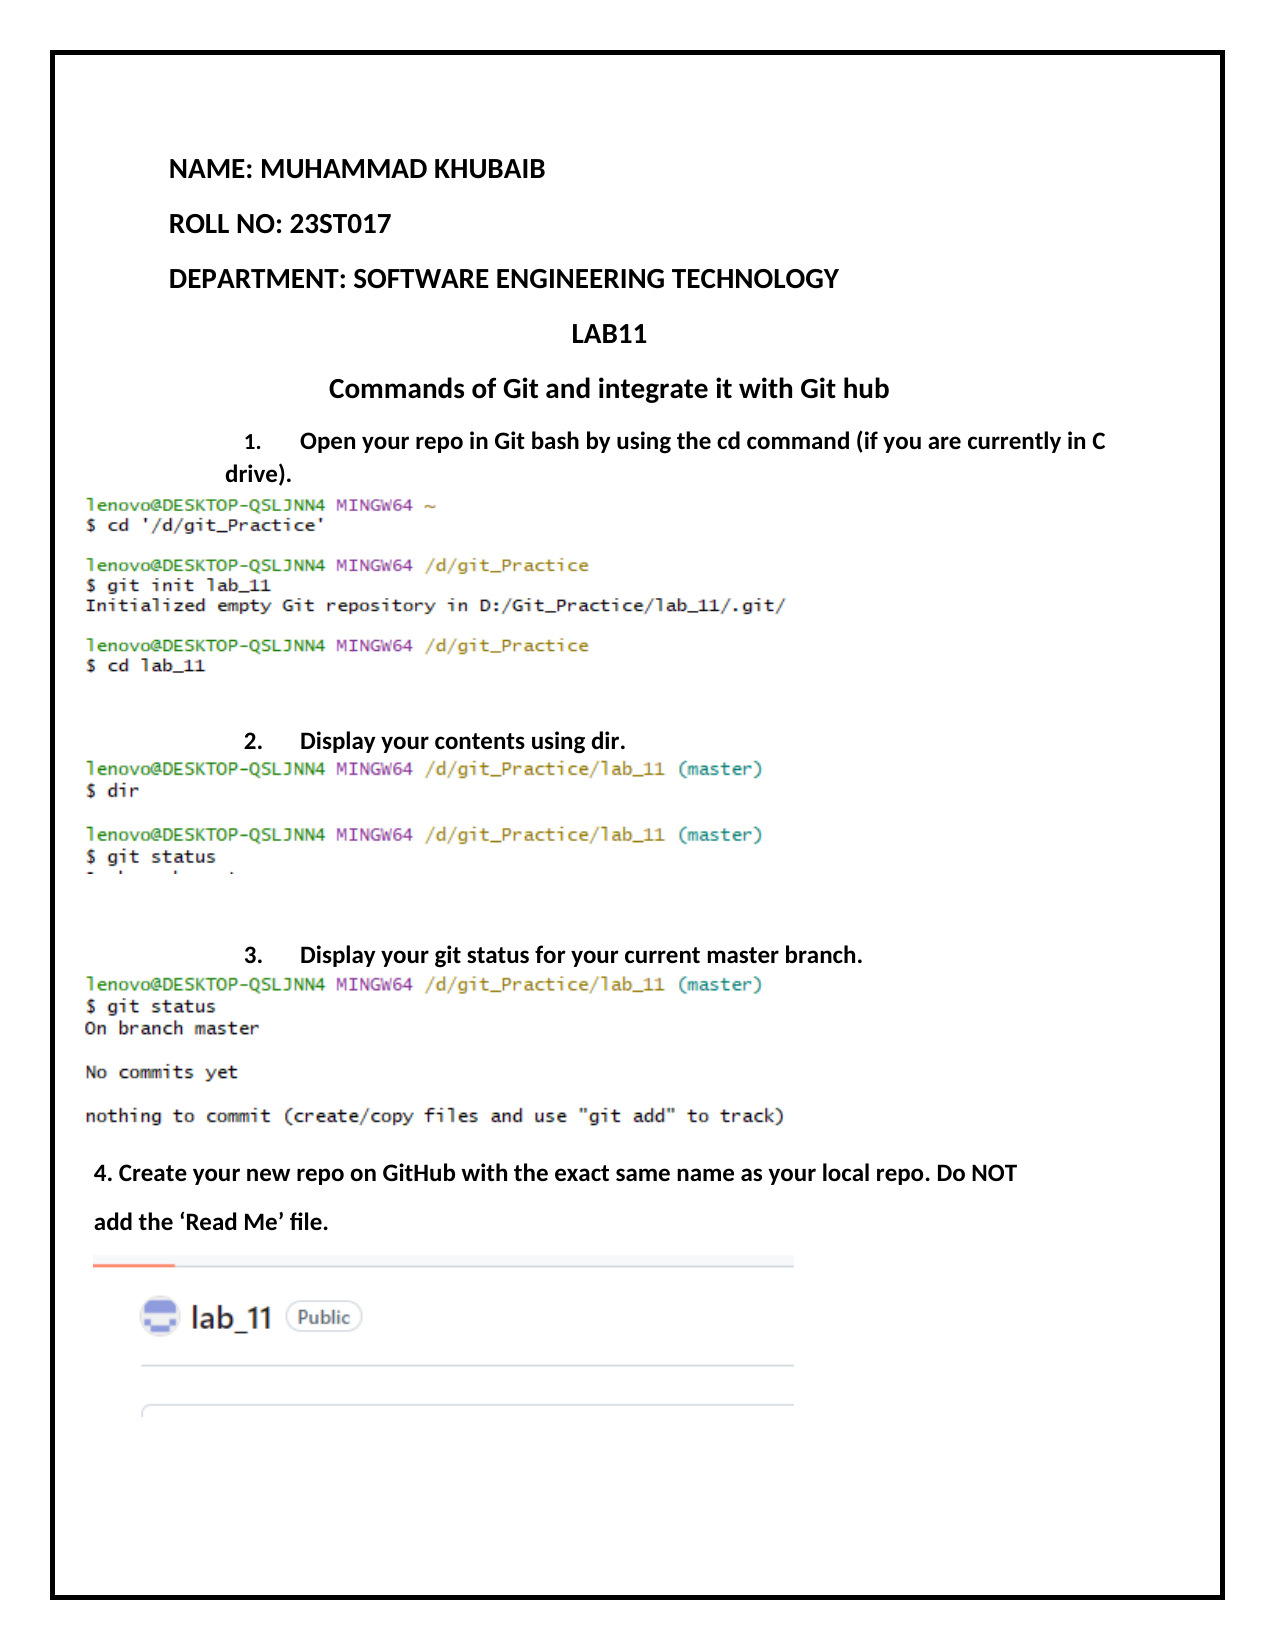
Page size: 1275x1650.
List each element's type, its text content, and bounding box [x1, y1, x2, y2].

text ROLL NO: 23ST017 [150, 205, 1125, 241]
list Open your repo in Git bash by using the cd command (if you are currently in C drive). [225, 426, 1125, 489]
picture [84, 972, 836, 1138]
picture [84, 491, 833, 693]
list Display your contents using dir. [225, 725, 1125, 756]
picture [93, 1255, 794, 1417]
text LAB11 [75, 315, 1125, 351]
list Display your git status for your current master branch. [225, 939, 1125, 970]
text 4. Create your new repo on GitHub with the exact same name as your local repo. Do NOT [75, 1157, 1125, 1187]
picture [84, 758, 819, 874]
text add the ‘Read Me’ file. [75, 1206, 1125, 1237]
text Commands of Git and integrate it with Git hub [75, 370, 1125, 406]
text DEPARTMENT: SOFTWARE ENGINEERING TECHNOLOGY [150, 260, 1125, 296]
text NAME: MUHAMMAD KHUBAIB [150, 150, 1125, 186]
